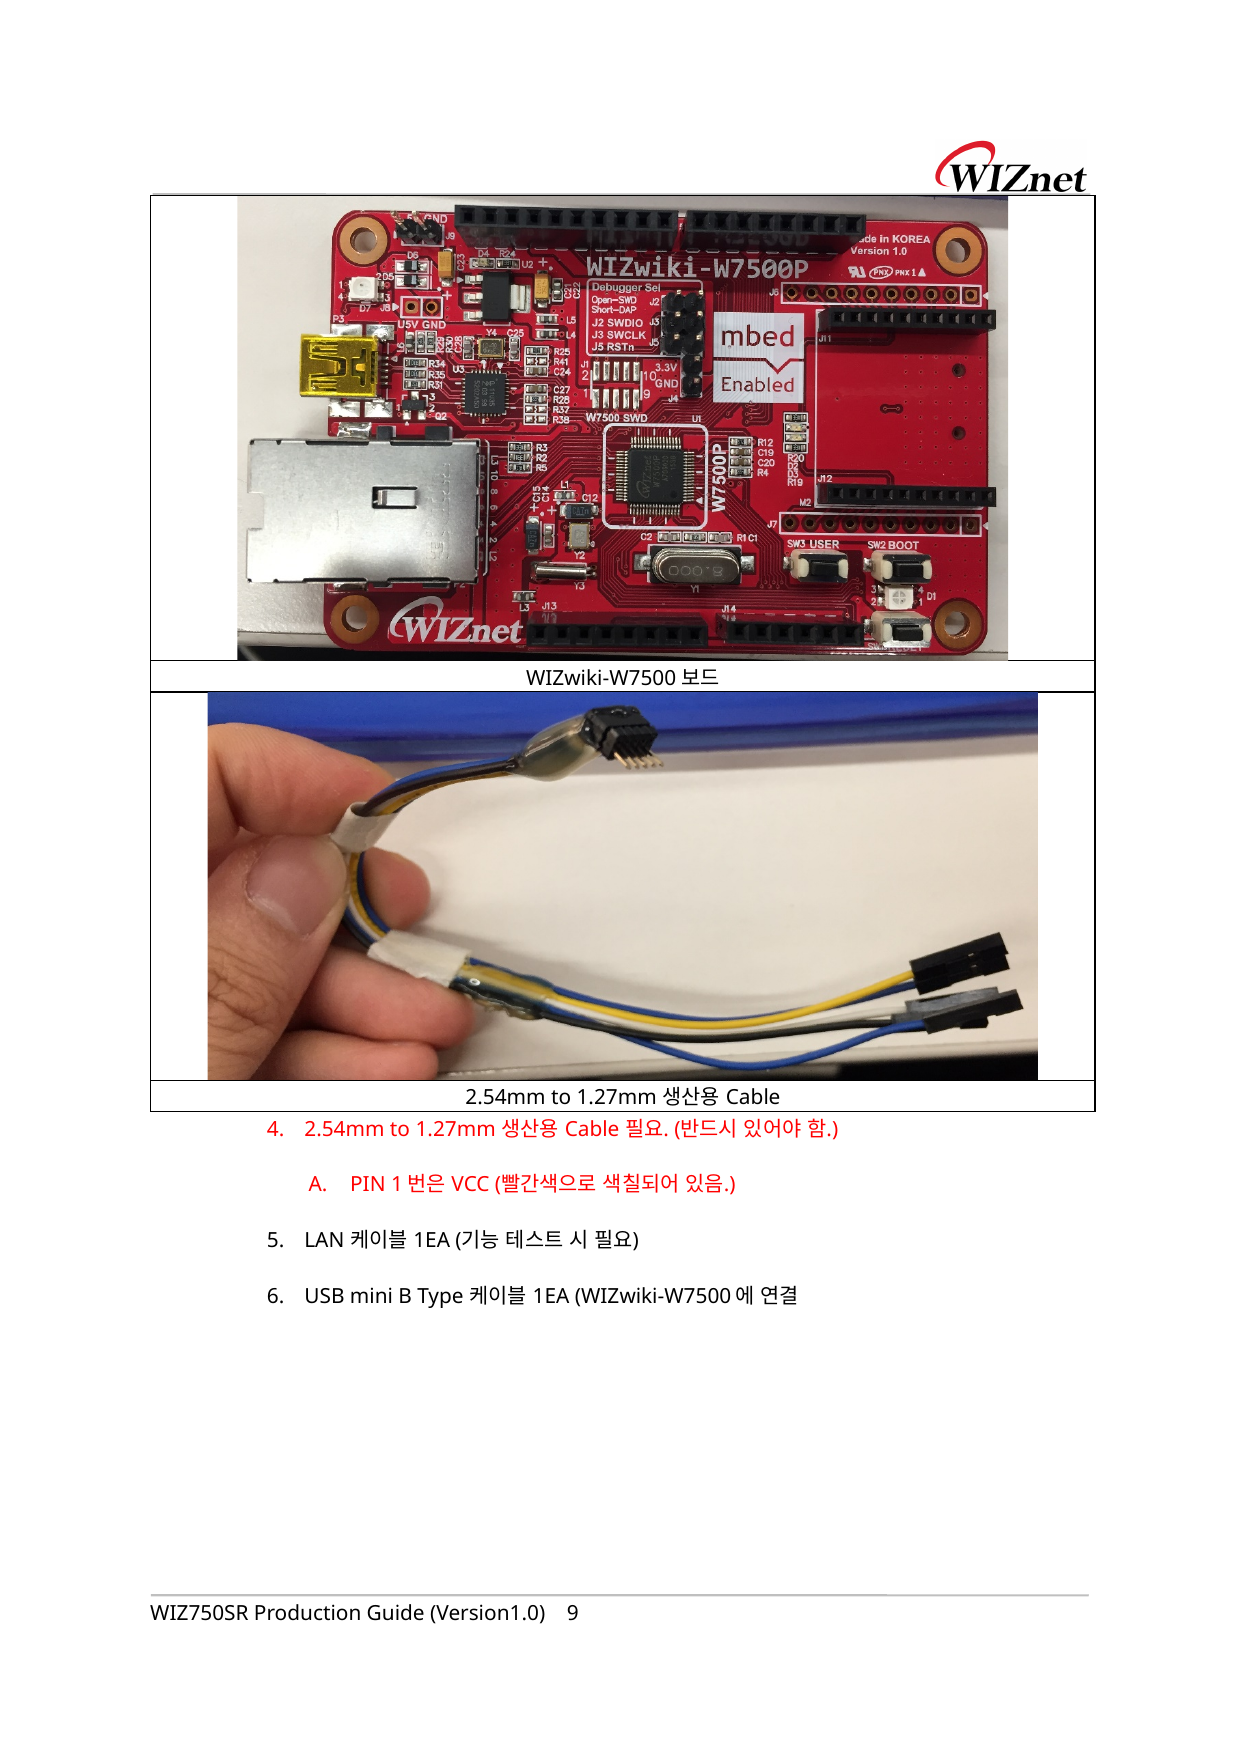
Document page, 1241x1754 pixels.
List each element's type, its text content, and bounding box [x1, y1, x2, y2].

list PIN 1번은 VCC (빨간색으로 색칠되어 있음.) [308, 1168, 1090, 1198]
list 2.54mm to 1.27mm 생산용 Cable 필요. (반드시 있어야 함.) [267, 1112, 1090, 1142]
picture [207, 692, 1038, 1080]
picture [933, 139, 1087, 193]
list USB mini B Type 케이블 1EA (WIZwiki-W7500에 연결 [267, 1279, 1090, 1309]
table_cell [1038, 693, 1094, 1079]
list LAN 케이블 1EA (기능 테스트 시 필요) [267, 1223, 1090, 1253]
table_cell [151, 196, 237, 660]
table_cell [1009, 196, 1094, 660]
table_cell [151, 693, 207, 1079]
table_cell 2.54mm to 1.27mm 생산용 Cable [151, 1081, 1094, 1111]
table_cell WIZwiki-W7500 보드 [151, 661, 1094, 691]
picture [237, 196, 1009, 661]
